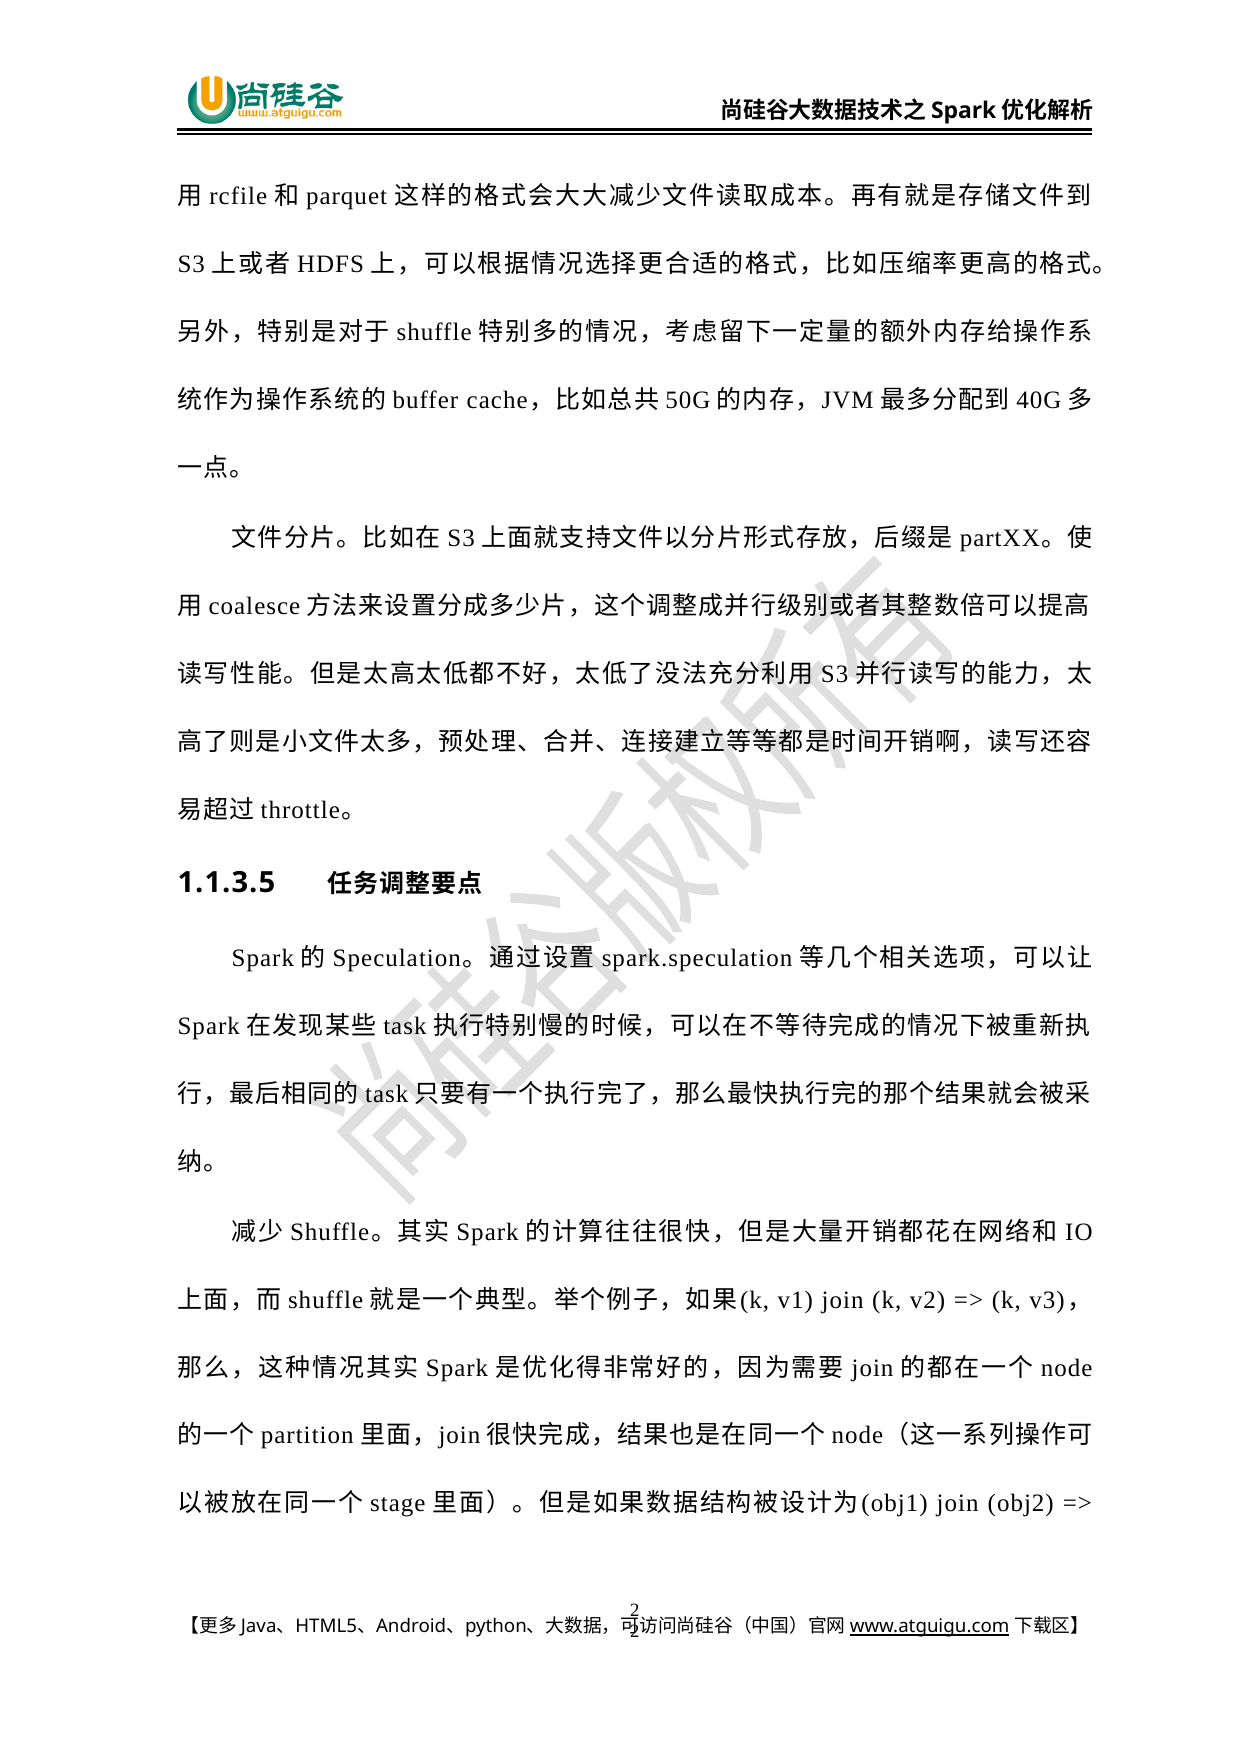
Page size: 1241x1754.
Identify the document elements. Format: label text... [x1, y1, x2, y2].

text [177, 1195, 1092, 1535]
text 文件分片。比如在S3上面就支持文件以分片形式存放，后缀是partXX。使用coalesce方法来设置分成多少片，这个调整成并行级别或者其整数倍可以提高读写性能。但是太高太低都不好，太低了没法充分利用S3并行读写的能力，太高了则是小文件太多，预处理、合并、连接建立等等都是时间开销啊，读写还容易超过throttle。 [177, 502, 1092, 841]
text Spark的Speculation。通过设置spark.speculation等几个相关选项，可以让Spark在发现某些task执行特别慢的时候，可以在不等待完成的情况下被重新执行，最后相同的task只要有一个执行完了，那么最快执行完的那个结果就会被采纳。 [177, 922, 1092, 1193]
picture [177, 68, 362, 128]
subtitle 任务调整要点 [177, 847, 1092, 915]
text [177, 160, 1092, 499]
